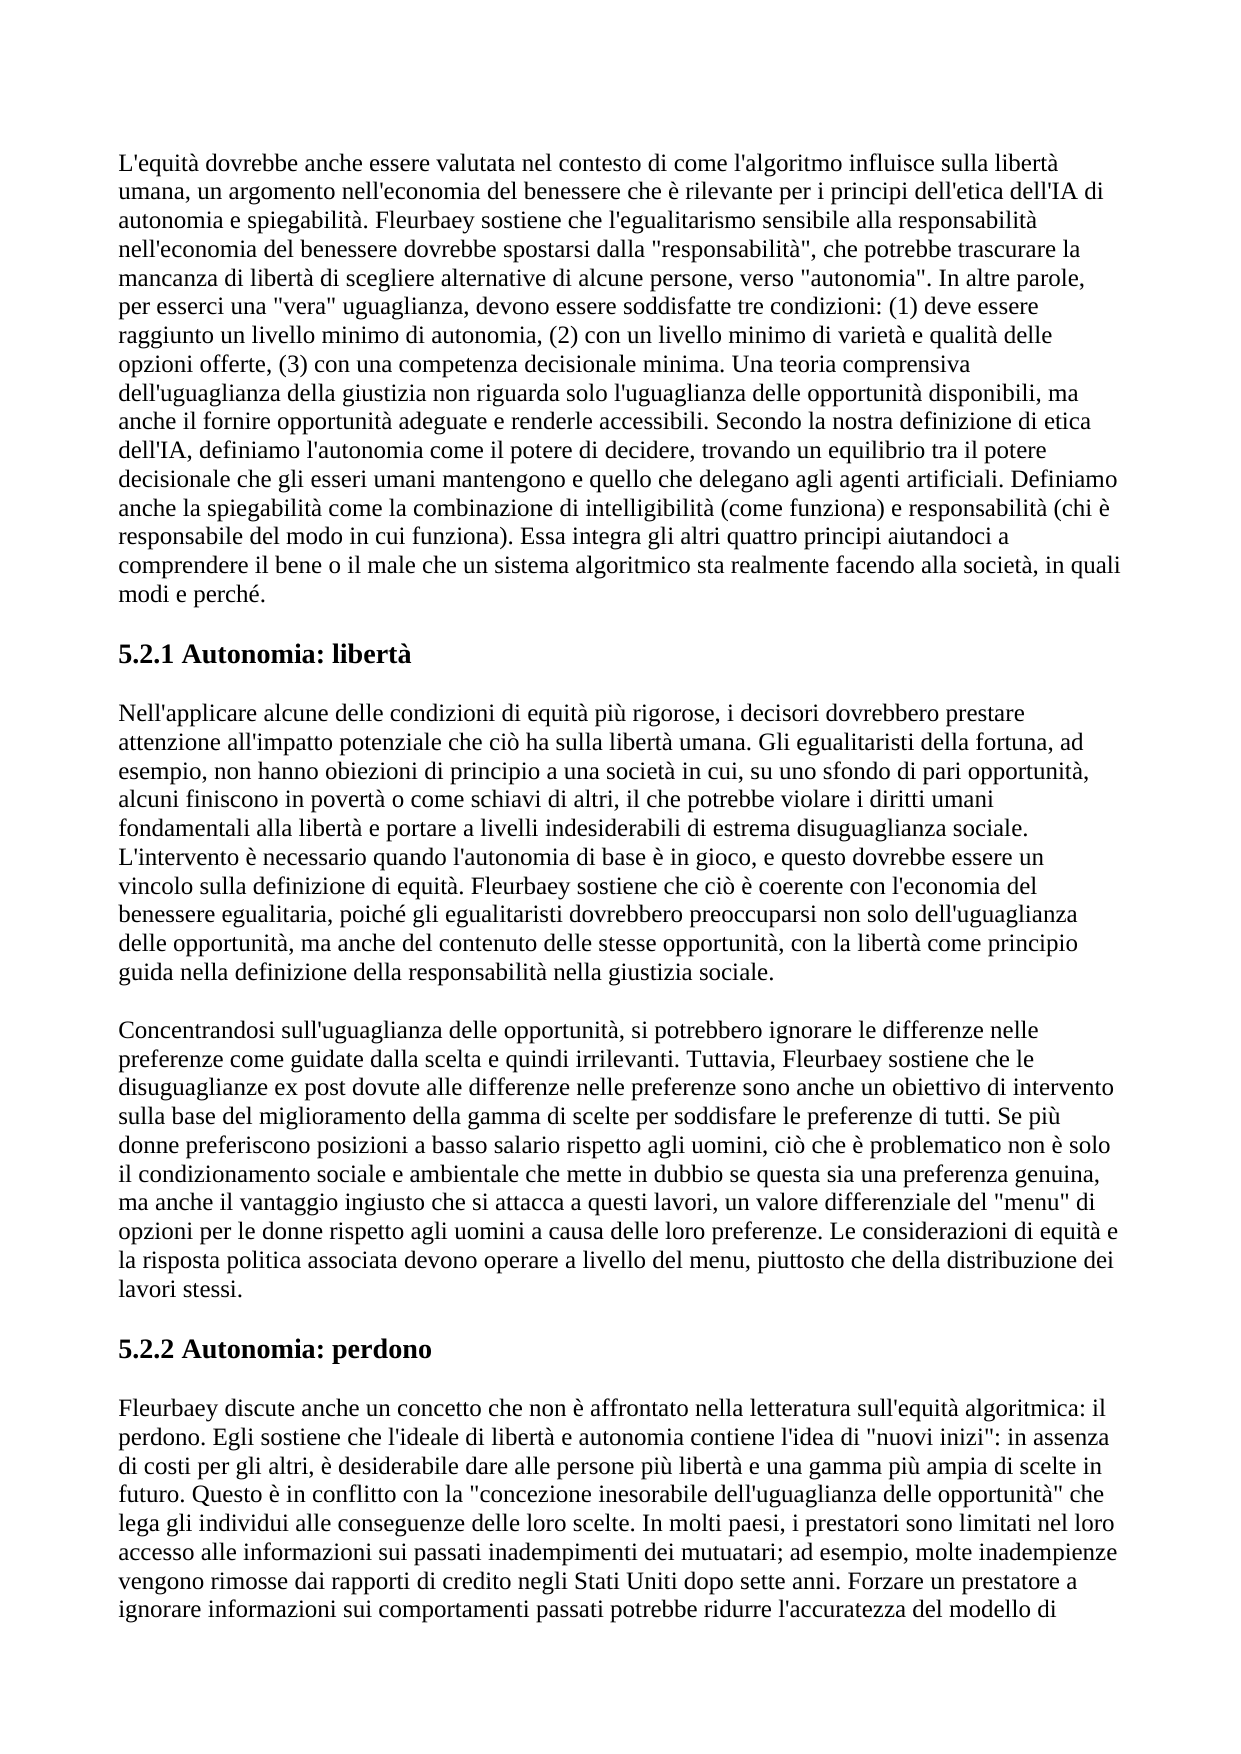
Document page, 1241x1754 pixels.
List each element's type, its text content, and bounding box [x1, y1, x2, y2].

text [118, 1393, 1122, 1623]
subtitle 5.2.1 Autonomia: libertà [118, 637, 1122, 669]
text Nell'applicare alcune delle condizioni di equità più rigorose, i decisori dovrebbero prestare attenzione all'impatto potenziale che ciò ha sulla libertà umana. Gli egualitaristi della fortuna, ad esempio, non hanno obiezioni di principio a una società in cui, su uno sfondo di pari opportunità, alcuni finiscono in povertà o come schiavi di altri, il che potrebbe violare i diritti umani fondamentali alla libertà e portare a livelli indesiderabili di estrema disuguaglianza sociale. L'intervento è necessario quando l'autonomia di base è in gioco, e questo dovrebbe essere un vincolo sulla definizione di equità. Fleurbaey sostiene che ciò è coerente con l'economia del benessere egualitaria, poiché gli egualitaristi dovrebbero preoccuparsi non solo dell'uguaglianza delle opportunità, ma anche del contenuto delle stesse opportunità, con la libertà come principio guida nella definizione della responsabilità nella giustizia sociale. [118, 698, 1122, 986]
text Concentrandosi sull'uguaglianza delle opportunità, si potrebbero ignorare le differenze nelle preferenze come guidate dalla scelta e quindi irrilevanti. Tuttavia, Fleurbaey sostiene che le disuguaglianze ex post dovute alle differenze nelle preferenze sono anche un obiettivo di intervento sulla base del miglioramento della gamma di scelte per soddisfare le preferenze di tutti. Se più donne preferiscono posizioni a basso salario rispetto agli uomini, ciò che è problematico non è solo il condizionamento sociale e ambientale che mette in dubbio se questa sia una preferenza genuina, ma anche il vantaggio ingiusto che si attacca a questi lavori, un valore differenziale del "menu" di opzioni per le donne rispetto agli uomini a causa delle loro preferenze. Le considerazioni di equità e la risposta politica associata devono operare a livello del menu, piuttosto che della distribuzione dei lavori stessi. [118, 1015, 1122, 1302]
subtitle 5.2.2 Autonomia: perdono [118, 1332, 1122, 1364]
text L'equità dovrebbe anche essere valutata nel contesto di come l'algoritmo influisce sulla libertà umana, un argomento nell'economia del benessere che è rilevante per i principi dell'etica dell'IA di autonomia e spiegabilità. Fleurbaey sostiene che l'egualitarismo sensibile alla responsabilità nell'economia del benessere dovrebbe spostarsi dalla "responsabilità", che potrebbe trascurare la mancanza di libertà di scegliere alternative di alcune persone, verso "autonomia". In altre parole, per esserci una "vera" uguaglianza, devono essere soddisfatte tre condizioni: (1) deve essere raggiunto un livello minimo di autonomia, (2) con un livello minimo di varietà e qualità delle opzioni offerte, (3) con una competenza decisionale minima. Una teoria comprensiva dell'uguaglianza della giustizia non riguarda solo l'uguaglianza delle opportunità disponibili, ma anche il fornire opportunità adeguate e renderle accessibili. Secondo la nostra definizione di etica dell'IA, definiamo l'autonomia come il potere di decidere, trovando un equilibrio tra il potere decisionale che gli esseri umani mantengono e quello che delegano agli agenti artificiali. Definiamo anche la spiegabilità come la combinazione di intelligibilità (come funziona) e responsabilità (chi è responsabile del modo in cui funziona). Essa integra gli altri quattro principi aiutandoci a comprendere il bene o il male che un sistema algoritmico sta realmente facendo alla società, in quali modi e perché. [118, 148, 1122, 608]
